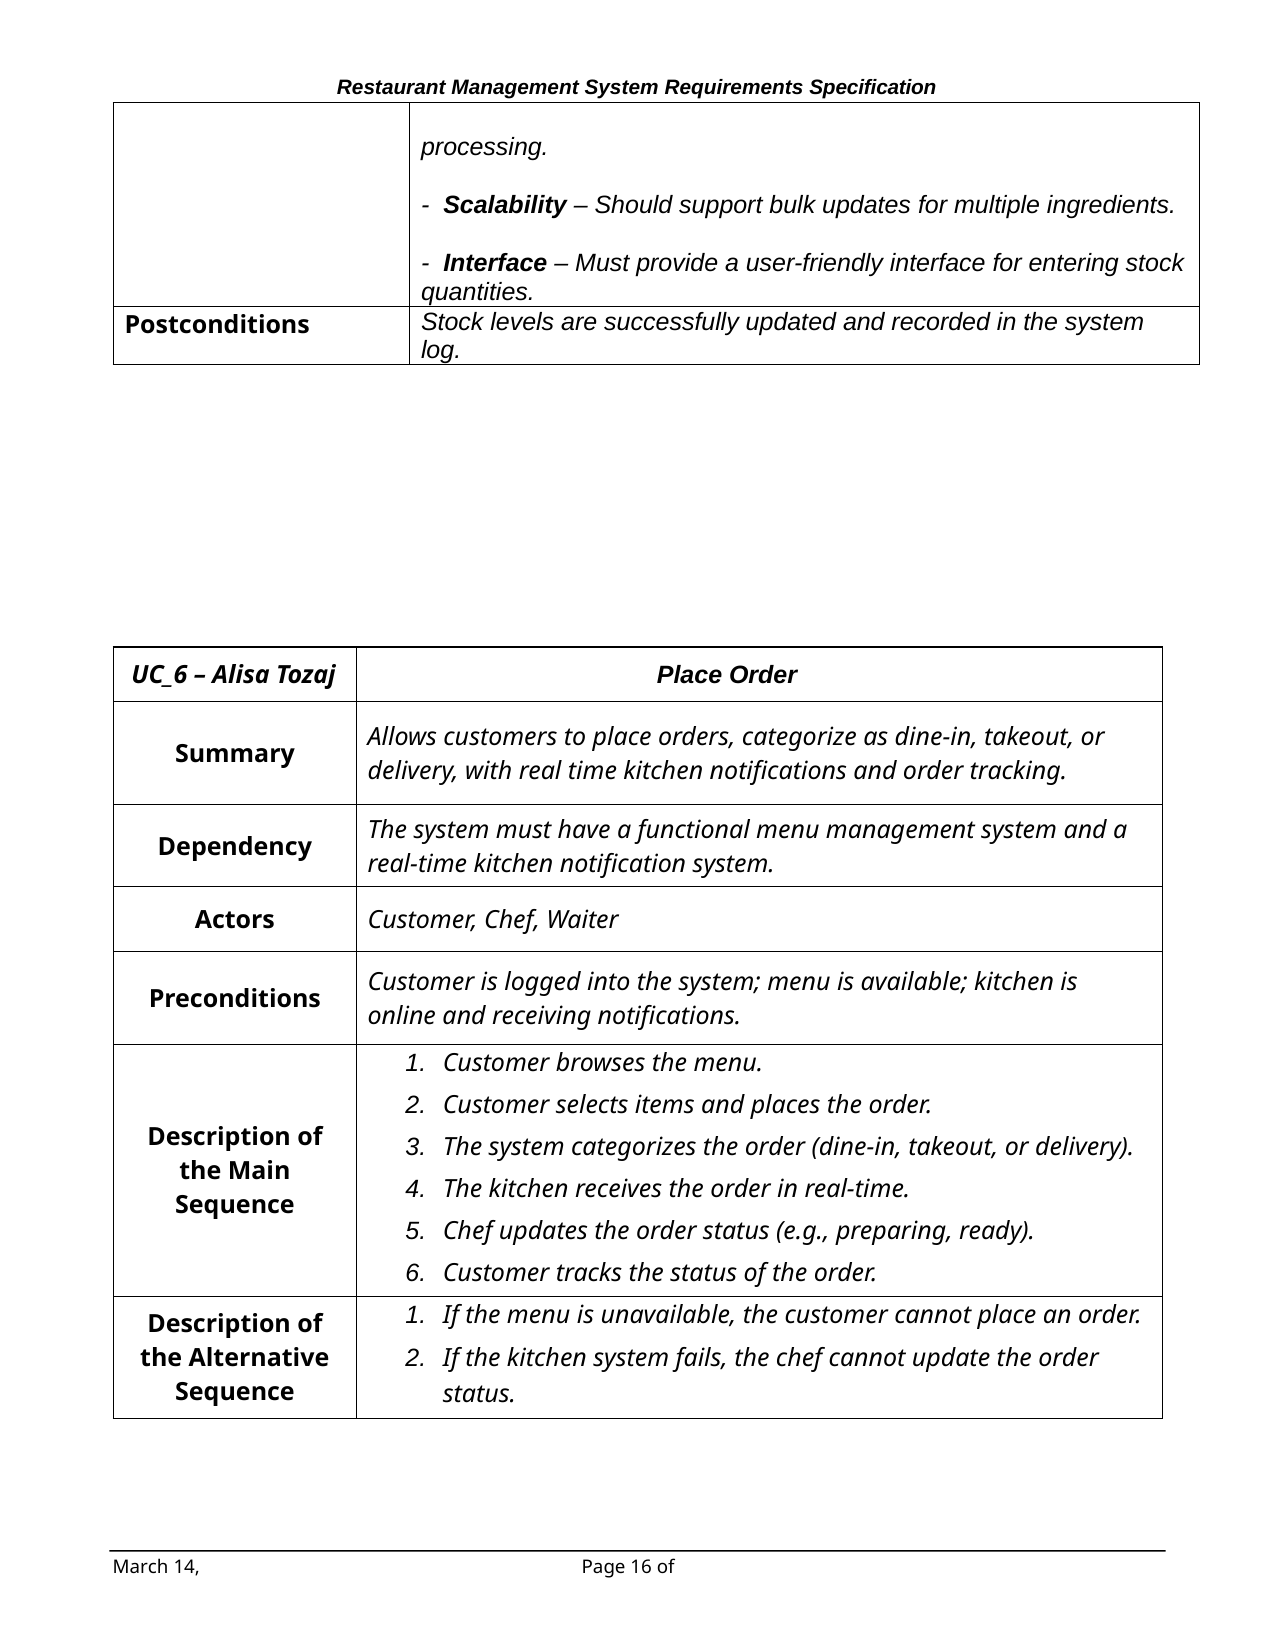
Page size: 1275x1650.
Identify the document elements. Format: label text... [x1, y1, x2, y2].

table_cell Allows customers to place orders, categorize as dine-in, takeout, or delivery, with real time kitchen notifications and order tracking. [357, 702, 1162, 804]
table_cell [410, 103, 1199, 306]
table_cell Summary [114, 702, 356, 804]
table_cell Dependency [114, 805, 356, 886]
table_cell Description of the Alternative Sequence [114, 1297, 356, 1417]
table_header UC_6 – Alisa Tozaj [114, 648, 356, 701]
table_cell Actors [114, 887, 356, 951]
table_cell Preconditions [114, 952, 356, 1043]
table_cell If the menu is unavailable, the customer cannot place an order. If the kitchen system fails, the chef cannot update the order status. [357, 1297, 1162, 1417]
table_cell Customer, Chef, Waiter [357, 887, 1162, 951]
table_cell Postconditions [114, 307, 409, 364]
table_cell Description of the Main Sequence [114, 1045, 356, 1296]
table_cell Customer is logged into the system; menu is available; kitchen is online and receiving notifications. [357, 952, 1162, 1043]
table_cell Stock levels are successfully updated and recorded in the system log. [410, 307, 1199, 364]
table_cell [114, 103, 409, 306]
table_cell The system must have a functional menu management system and a real-time kitchen notification system. [357, 805, 1162, 886]
table_header Place Order [357, 648, 1162, 701]
table_cell Customer browses the menu. Customer selects items and places the order. The system categorizes the order (dine-in, takeout, or delivery). The kitchen receives the order in real-time. Chef updates the order status (e.g., preparing, ready). Customer tracks the status of the order. [357, 1045, 1162, 1296]
